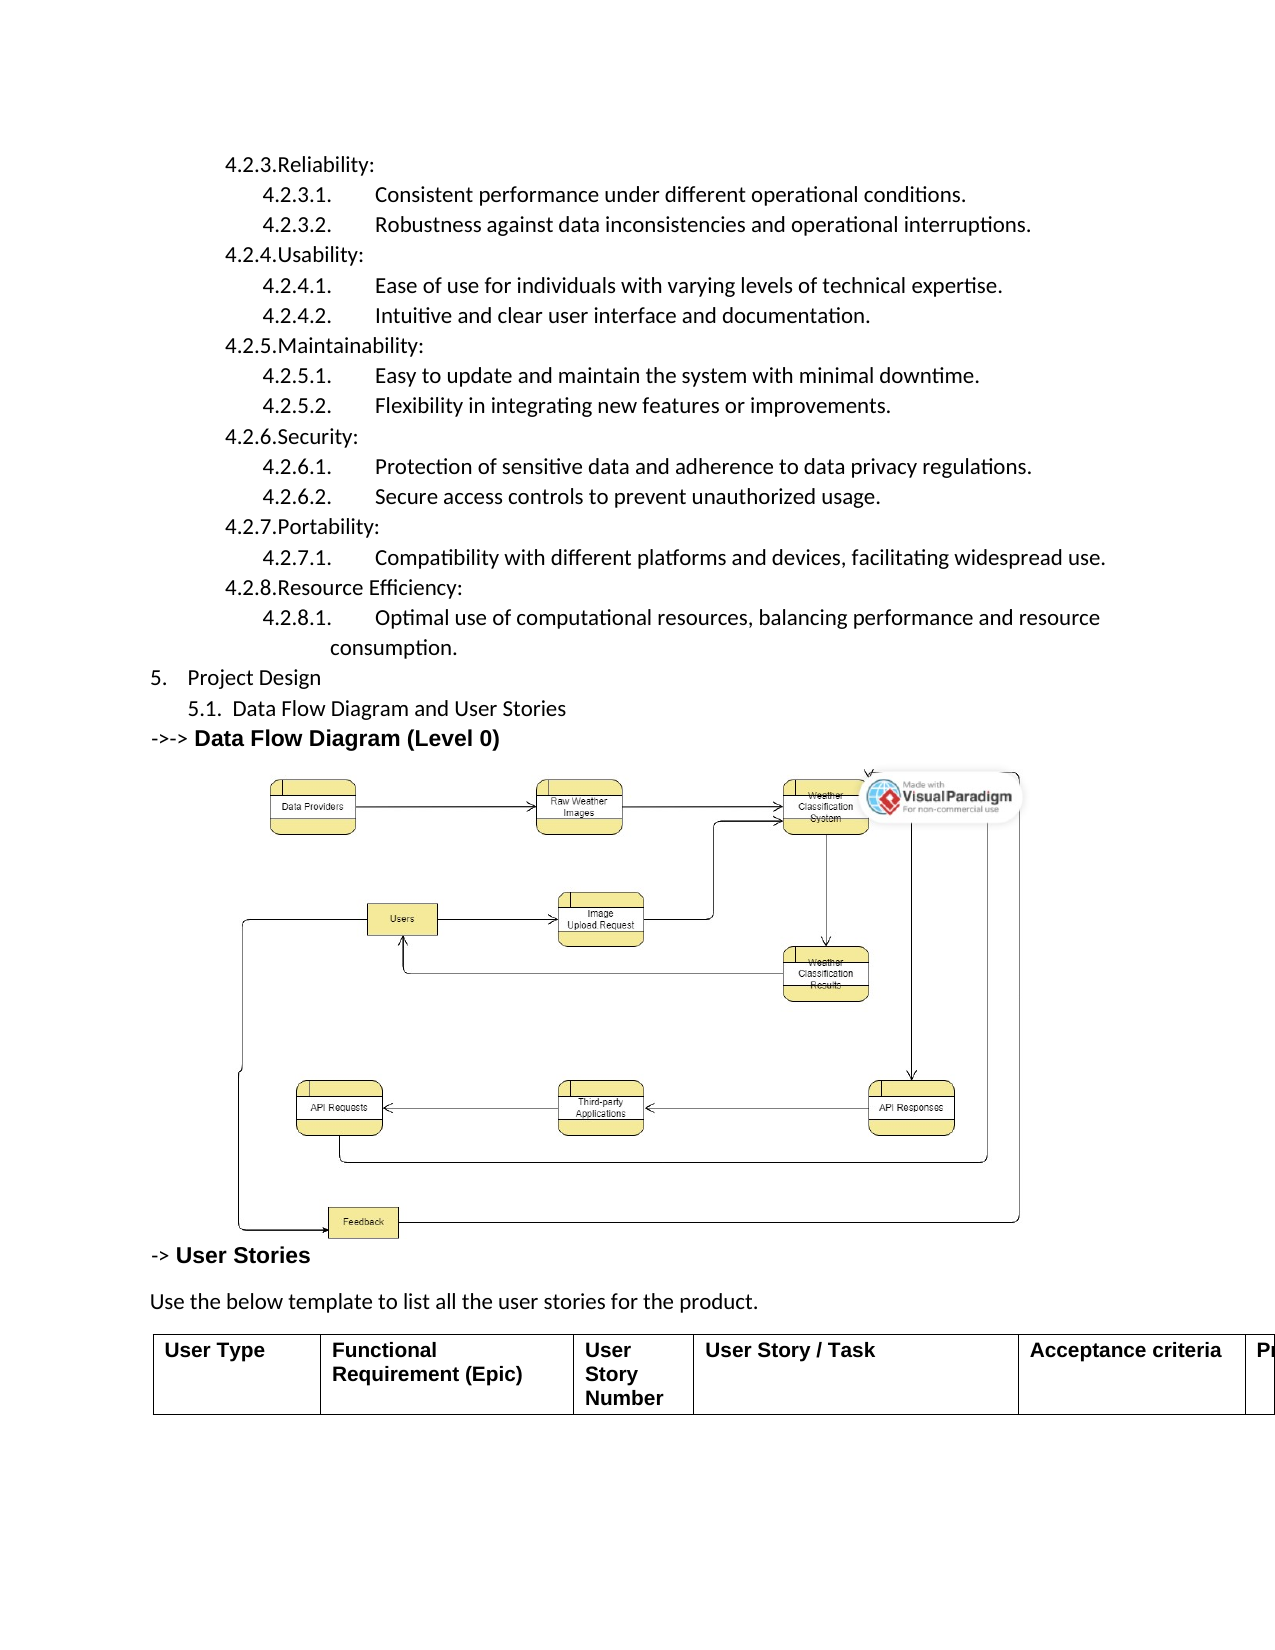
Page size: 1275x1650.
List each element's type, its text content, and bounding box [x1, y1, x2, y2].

list Secure access controls to prevent unauthorized usage. [262, 482, 1125, 510]
list Compatibility with different platforms and devices, facilitating widespread use. [262, 543, 1125, 571]
list Ease of use for individuals with varying levels of technical expertise. [262, 271, 1125, 299]
list Portability: [225, 512, 1125, 541]
list Flexibility in integrating new features or improvements. [262, 392, 1125, 420]
list Reliability: [225, 150, 1125, 178]
list Data Flow Diagram and User Stories [187, 694, 1125, 722]
list Security: [225, 422, 1125, 450]
text Use the below template to list all the user stories for the product. [149, 1287, 1125, 1316]
table_header Acceptance criteria [1019, 1335, 1245, 1414]
list Resource Efficiency: [225, 573, 1125, 601]
table_header User Story Number [574, 1335, 693, 1414]
list Optimal use of computational resources, balancing performance and resource consumption. [262, 603, 1125, 661]
list Robustness against data inconsistencies and operational interruptions. [262, 210, 1125, 238]
list Intuitive and clear user interface and documentation. [262, 301, 1125, 329]
table_header User Type [154, 1335, 320, 1414]
list Consistent performance under different operational conditions. [262, 180, 1125, 208]
text -> User Stories [151, 1241, 1125, 1269]
table_header Functional Requirement (Epic) [321, 1335, 573, 1414]
picture [232, 762, 1030, 1239]
list Usability: [225, 241, 1125, 269]
list Project Design [150, 663, 1125, 692]
list Easy to update and maintain the system with minimal downtime. [262, 361, 1125, 389]
table_header Priority [1246, 1335, 1274, 1414]
text ->-> Data Flow Diagram (Level 0) [151, 724, 1125, 752]
table_header User Story / Task [694, 1335, 1018, 1414]
list Protection of sensitive data and adherence to data privacy regulations. [262, 452, 1125, 480]
list Maintainability: [225, 331, 1125, 359]
